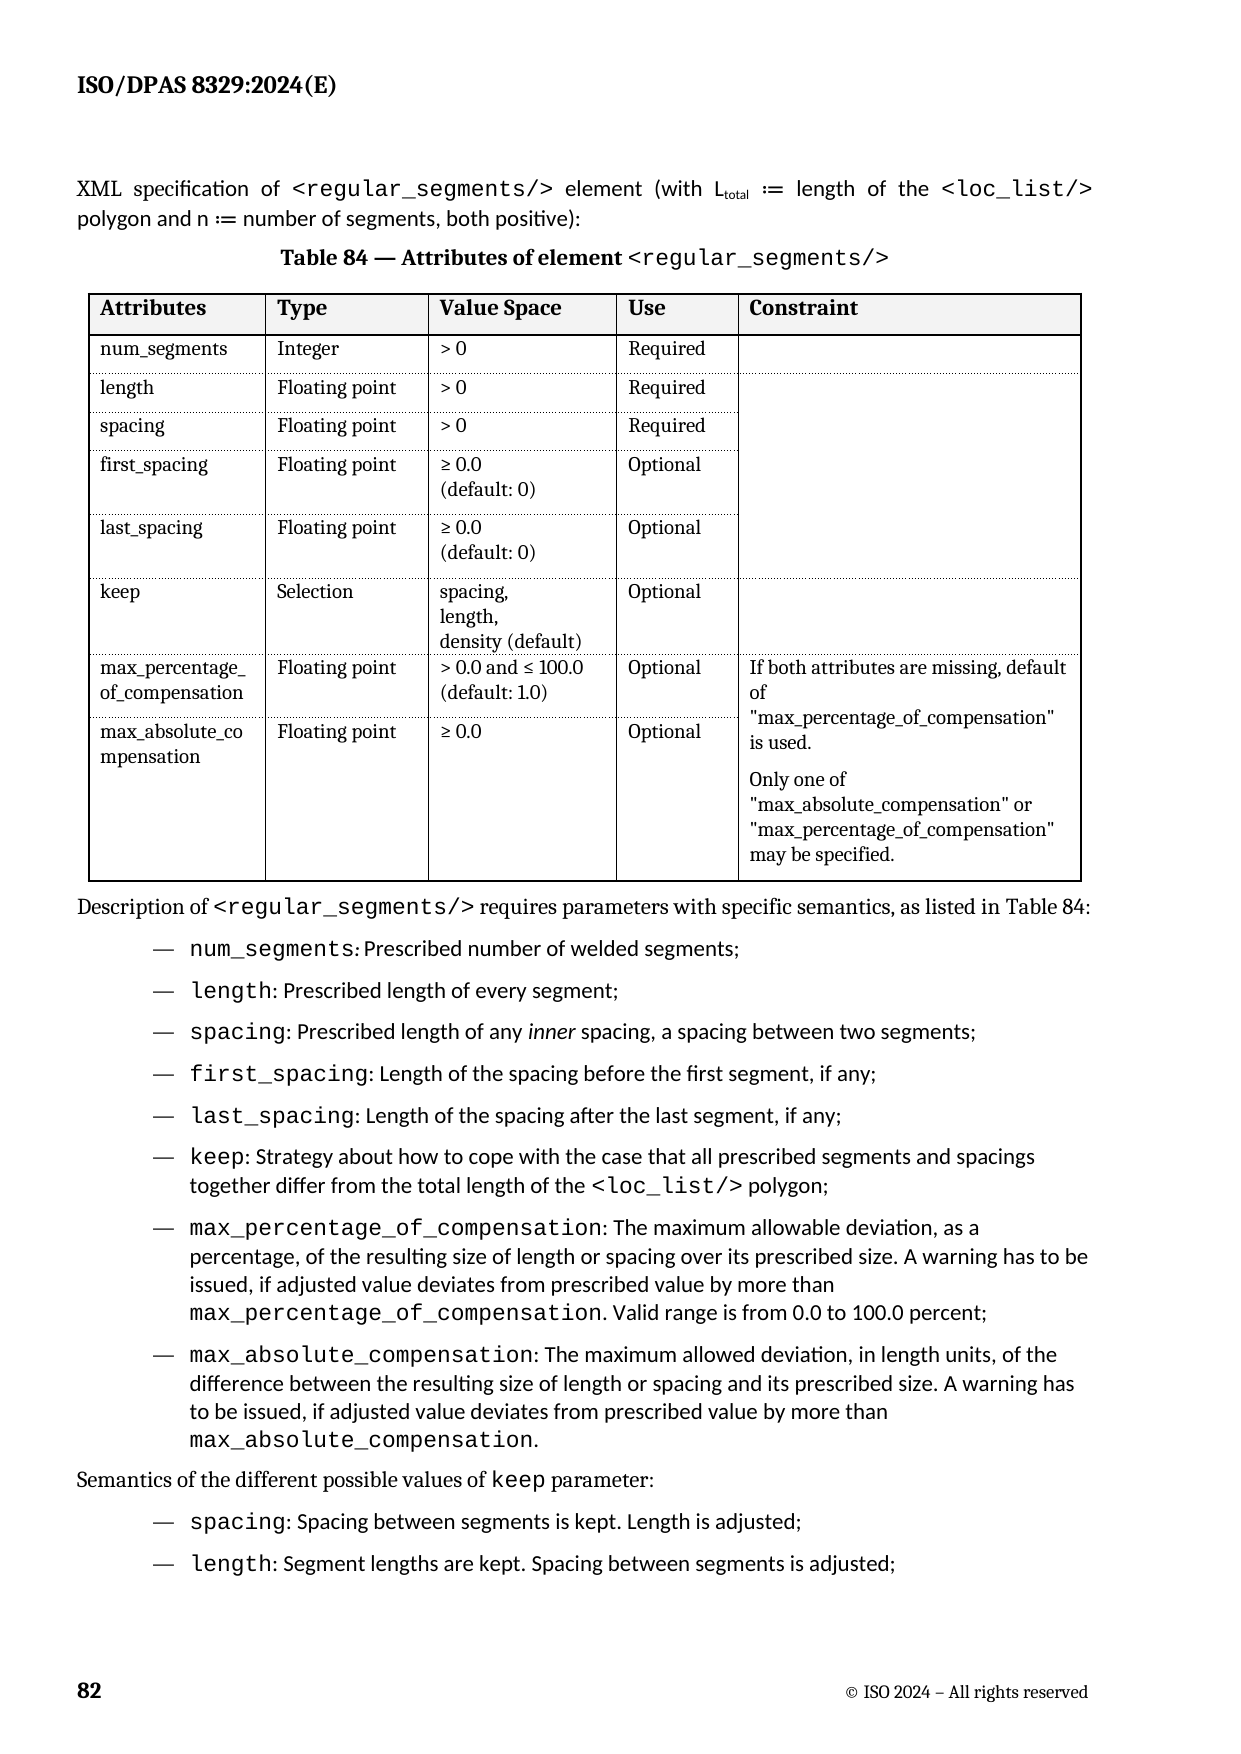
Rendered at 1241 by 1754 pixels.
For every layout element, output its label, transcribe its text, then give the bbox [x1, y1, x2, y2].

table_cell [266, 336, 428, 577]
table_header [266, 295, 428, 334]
list length: Prescribed length of every segment; [152, 976, 1092, 1005]
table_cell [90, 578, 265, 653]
list spacing: Prescribed length of any inner spacing, a spacing between two segments; [152, 1017, 1092, 1047]
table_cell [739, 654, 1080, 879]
text Table 84 — Attributes of element <regular_segments/> [77, 244, 1092, 272]
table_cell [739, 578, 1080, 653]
text Semantics of the different possible values of keep parameter: [77, 1467, 1092, 1494]
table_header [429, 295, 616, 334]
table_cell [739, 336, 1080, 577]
list max_percentage_of_compensation: The maximum allowable deviation, as a percentage, of the resulting size of length or spacing over its prescribed size. A warning has to be issued, if adjusted value deviates from prescribed value by more than max_percentage_of_compensation. Valid range is from 0.0 to 100.0 percent; [152, 1213, 1092, 1328]
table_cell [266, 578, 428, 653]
list max_absolute_compensation: The maximum allowed deviation, in length units, of the difference between the resulting size of length or spacing and its prescribed size. A warning has to be issued, if adjusted value deviates from prescribed value by more than max_absolute_compensation. [152, 1340, 1092, 1454]
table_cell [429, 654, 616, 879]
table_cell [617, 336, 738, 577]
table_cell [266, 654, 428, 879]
list length: Segment lengths are kept. Spacing between segments is adjusted; [152, 1549, 1092, 1578]
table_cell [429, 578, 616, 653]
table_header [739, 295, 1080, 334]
list last_spacing: Length of the spacing after the last segment, if any; [152, 1101, 1092, 1130]
text XML specification of <regular_segments/> element (with Ltotal ≔ length of the <loc_list/> polygon and n ≔ number of segments, both positive): [77, 174, 1092, 232]
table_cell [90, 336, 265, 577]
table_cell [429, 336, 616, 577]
list first_spacing: Length of the spacing before the first segment, if any; [152, 1059, 1092, 1088]
list num_segments: Prescribed number of welded segments; [152, 934, 1092, 963]
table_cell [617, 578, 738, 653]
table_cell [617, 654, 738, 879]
text Description of <regular_segments/> requires parameters with specific semantics, as listed in Table 84: [77, 894, 1092, 922]
list spacing: Spacing between segments is kept. Length is adjusted; [152, 1507, 1092, 1536]
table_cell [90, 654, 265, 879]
list keep: Strategy about how to cope with the case that all prescribed segments and spacings together differ from the total length of the <loc_list/> polygon; [152, 1142, 1092, 1201]
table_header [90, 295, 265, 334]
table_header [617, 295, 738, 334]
